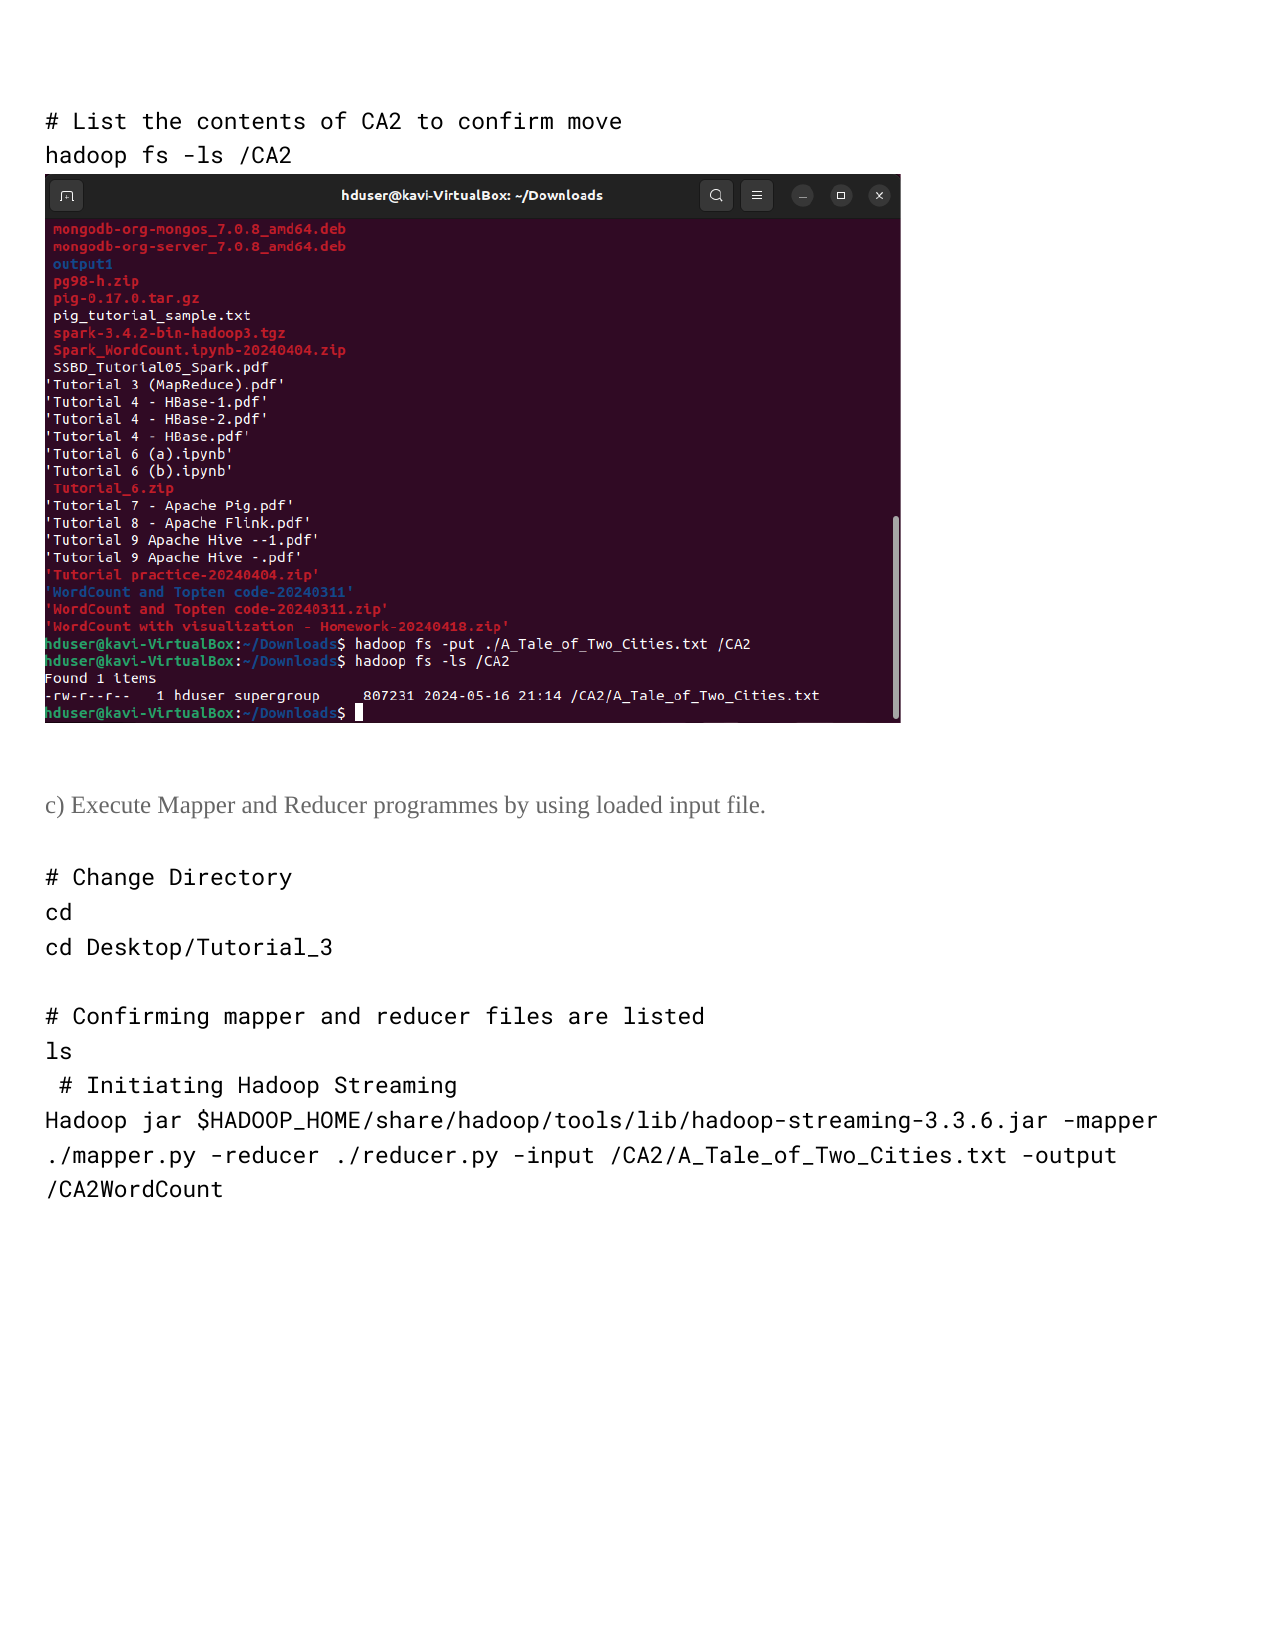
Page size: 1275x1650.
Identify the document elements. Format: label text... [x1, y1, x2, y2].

text # Confirming mapper and reducer files are listed [45, 1000, 1230, 1031]
text # Change Directory [45, 862, 1230, 892]
text cd [45, 896, 1230, 927]
text # Initiating Hadoop Streaming [45, 1070, 1230, 1100]
subtitle c) Execute Mapper and Reducer programmes by using loaded input file. [45, 790, 1230, 819]
picture [45, 174, 901, 723]
text hadoop fs -ls /CA2 [45, 140, 1230, 170]
text # List the contents of CA2 to confirm move [45, 105, 1230, 135]
text Hadoop jar $HADOOP_HOME/share/hadoop/tools/lib/hadoop-streaming-3.3.6.jar -mapper ./mapper.py -reducer ./reducer.py -input /CA2/A_Tale_of_Two_Cities.txt -output /CA2WordCount [45, 1104, 1230, 1204]
text cd Desktop/Tutorial_3 [45, 931, 1230, 961]
text ls [45, 1035, 1230, 1065]
